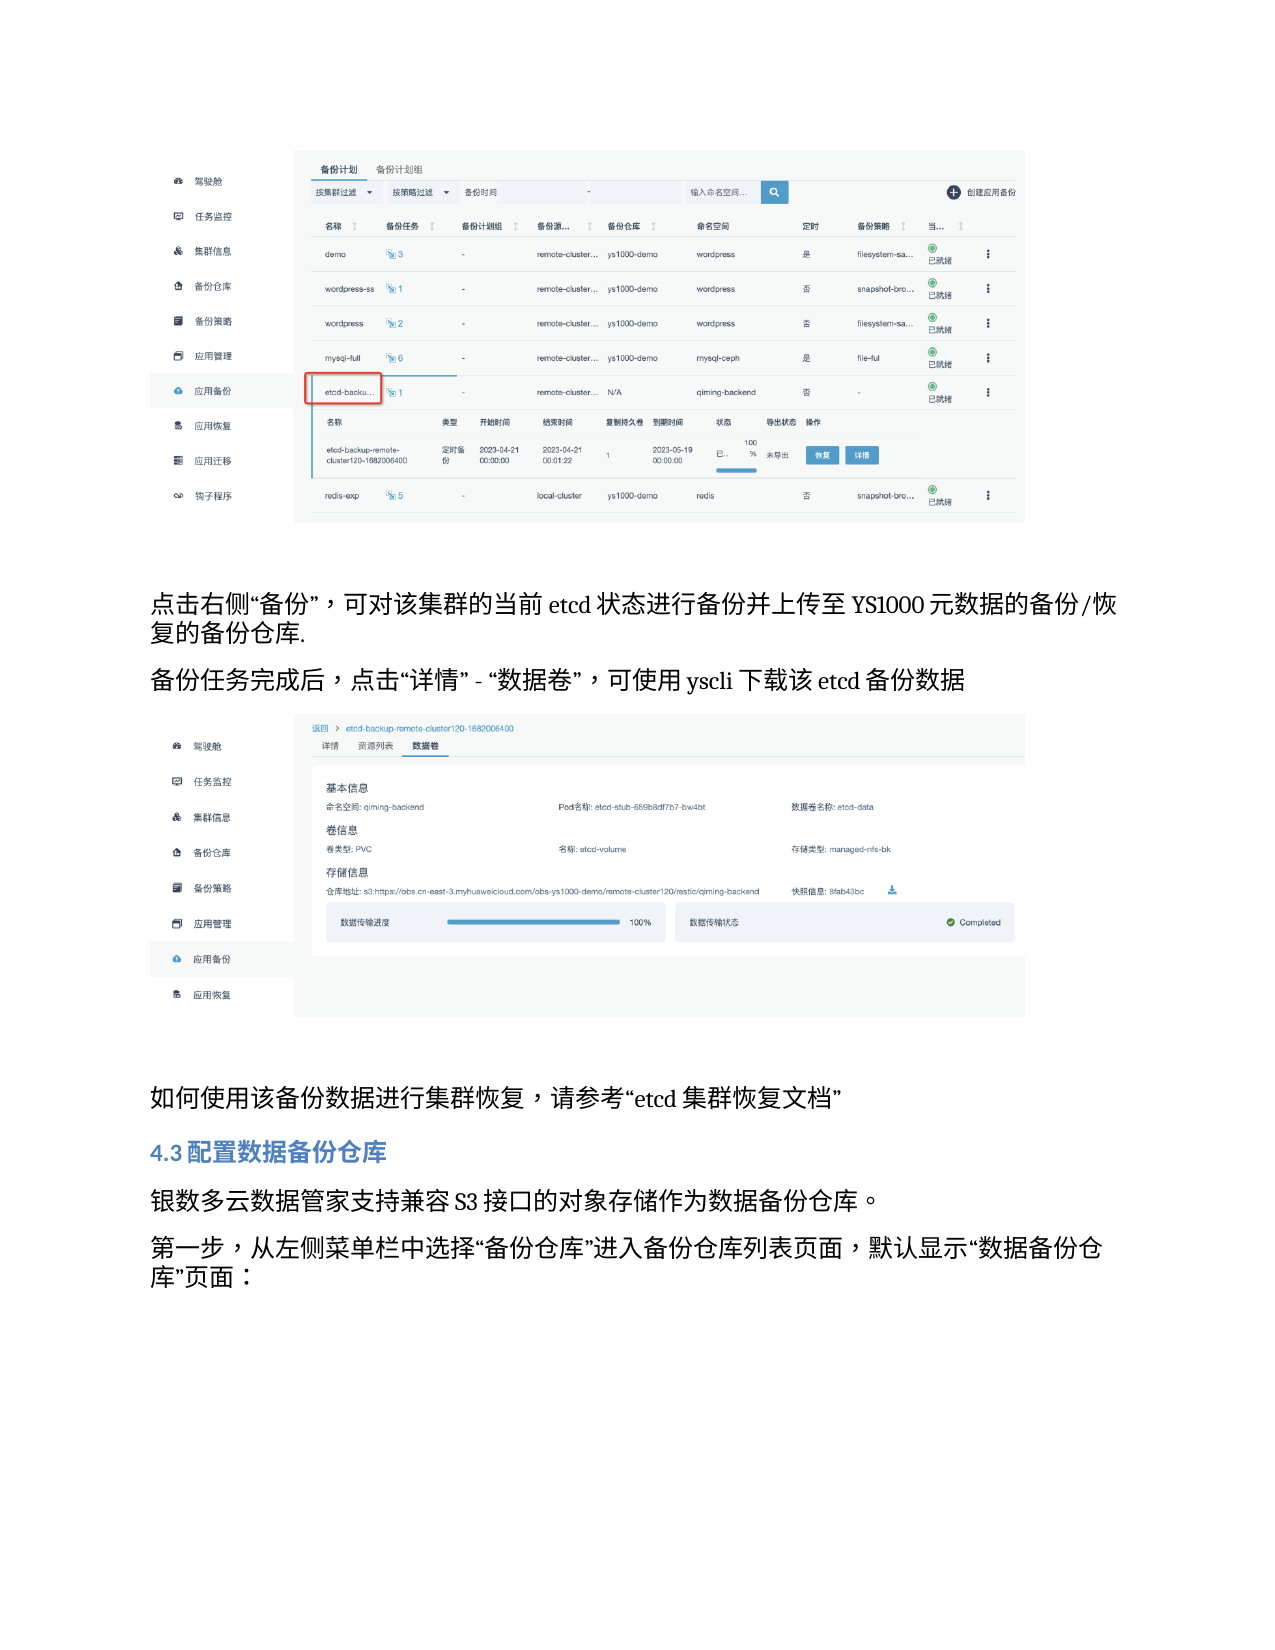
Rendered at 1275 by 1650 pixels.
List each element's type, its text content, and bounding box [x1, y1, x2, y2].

picture [150, 714, 1025, 1017]
subtitle 4.3 配置数据备份仓库 [150, 1135, 1125, 1169]
text 银数多云数据管家支持兼容S3接口的对象存储作为数据备份仓库。 [150, 1188, 1125, 1216]
text 如何使用该备份数据进行集群恢复，请参考“etcd集群恢复文档” [150, 1085, 1125, 1114]
text 点击右侧“备份”，可对该集群的当前etcd状态进行备份并上传至YS1000元数据的备份/恢复的备份仓库. [150, 591, 1125, 648]
text 第一步，从左侧菜单栏中选择“备份仓库”进入备份仓库列表页面，默认显示“数据备份仓库”页面： [150, 1235, 1125, 1293]
picture [150, 150, 1025, 523]
text 备份任务完成后，点击“详情” - “数据卷”，可使用yscli下载该etcd备份数据 [150, 667, 1125, 696]
